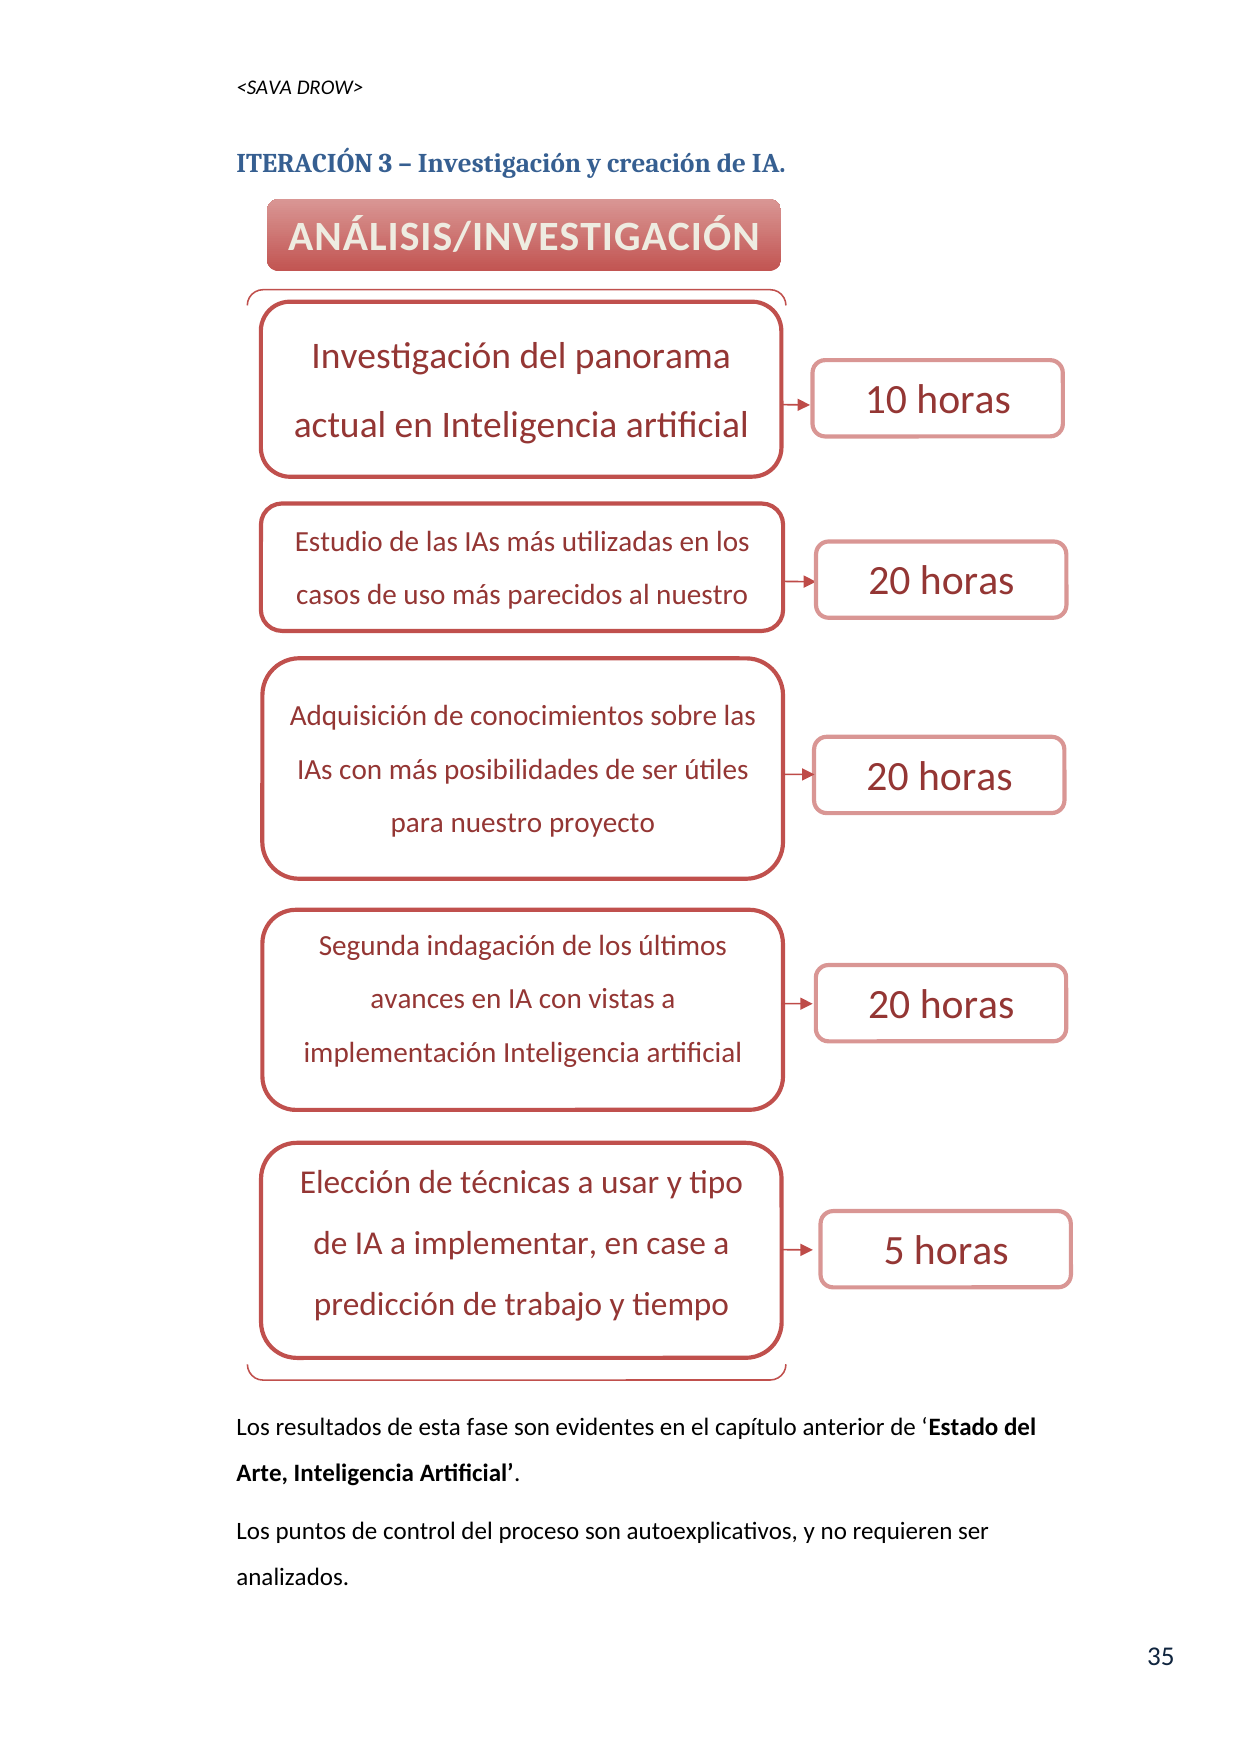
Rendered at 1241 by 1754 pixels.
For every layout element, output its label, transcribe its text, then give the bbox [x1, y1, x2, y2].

text Los resultados de esta fase son evidentes en el capítulo anterior de ‘Estado del Arte, Inteligencia Artificial’. [236, 1411, 1092, 1487]
subtitle ITERACIÓN 3 – Investigación y creación de IA. [236, 148, 1092, 179]
text Los puntos de control del proceso son autoexplicativos, y no requieren ser analizados. [236, 1515, 1092, 1591]
